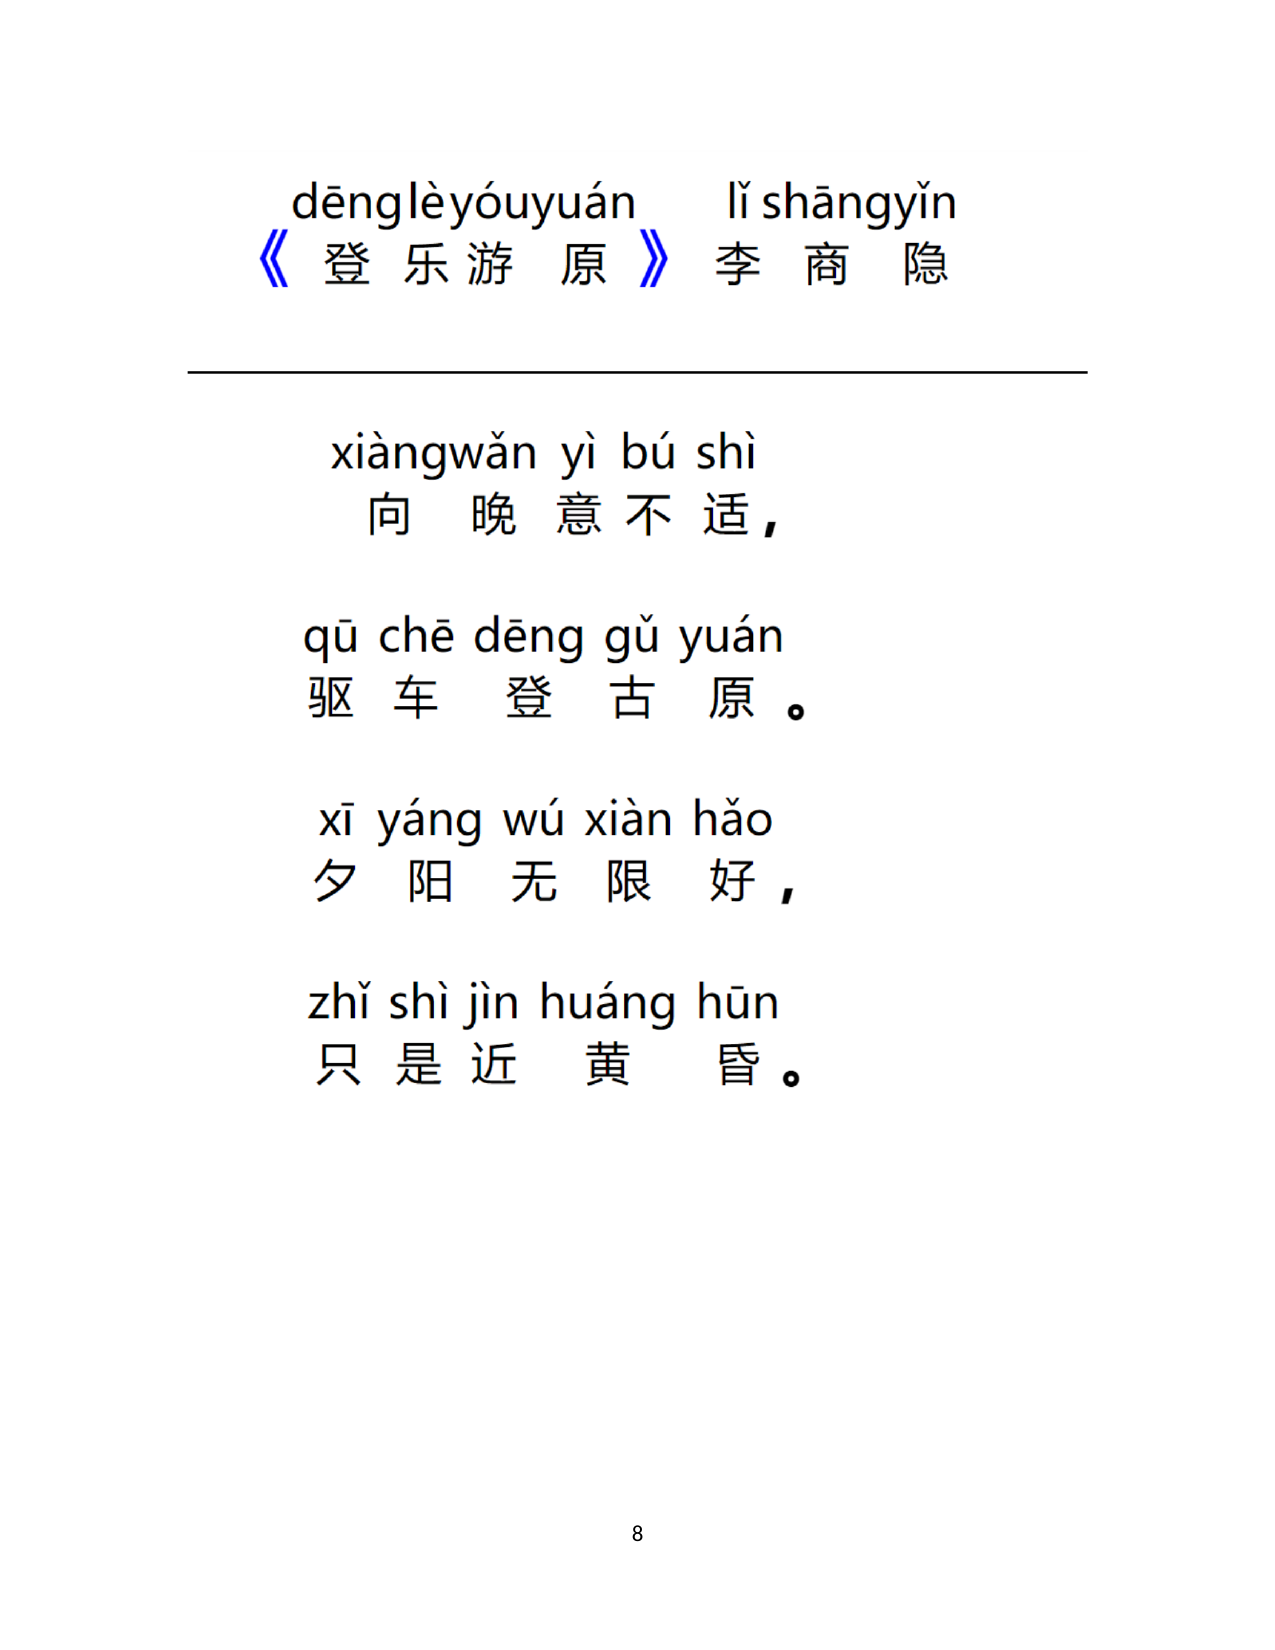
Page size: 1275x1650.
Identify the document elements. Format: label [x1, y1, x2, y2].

picture [187, 150, 1088, 1166]
